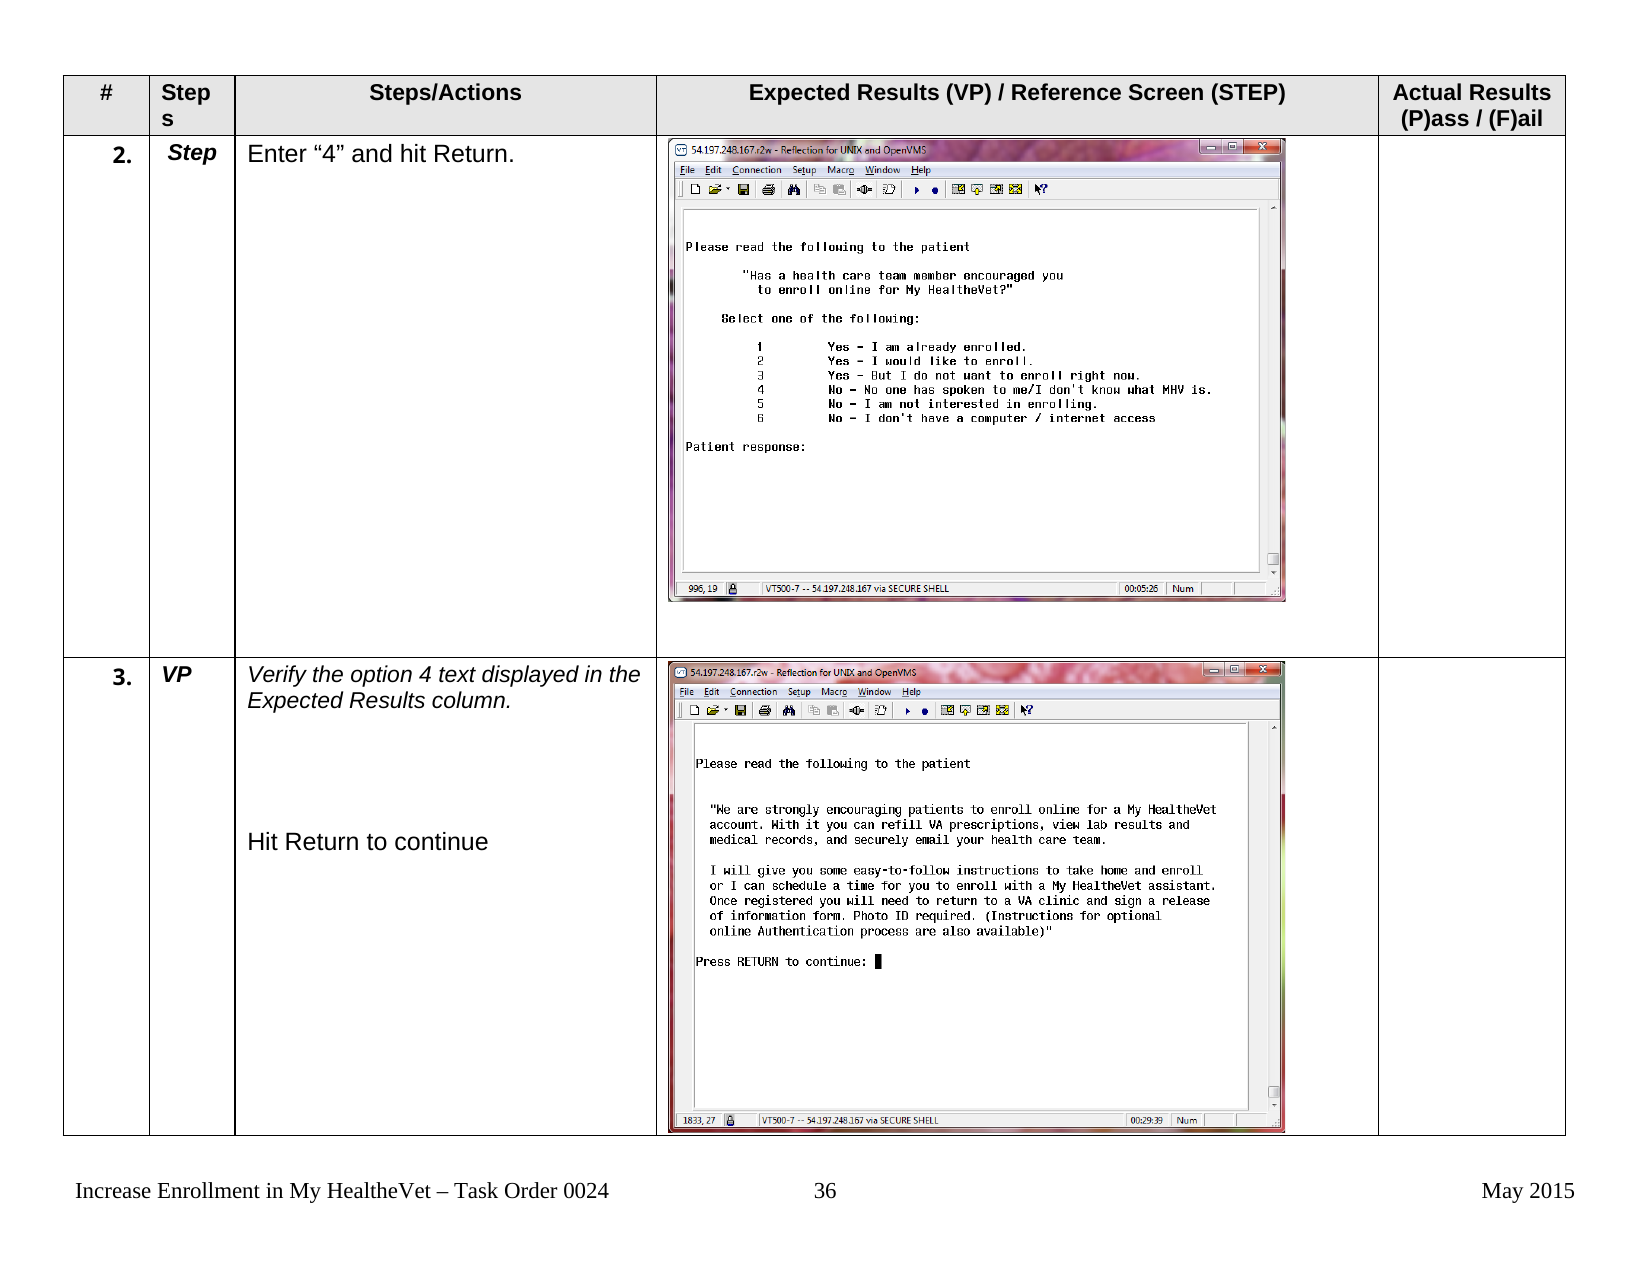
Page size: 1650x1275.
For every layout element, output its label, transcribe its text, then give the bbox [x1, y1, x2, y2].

picture [668, 138, 1286, 602]
table_header Expected Results (VP) / Reference Screen (STEP) [657, 76, 1378, 135]
table_header # [64, 76, 149, 135]
picture [668, 661, 1286, 1133]
table_cell [1379, 658, 1565, 1135]
table_cell [1379, 136, 1565, 657]
table_cell [657, 658, 1378, 1135]
table_cell [64, 136, 149, 657]
table_cell Enter “4” and hit Return. [236, 136, 656, 657]
table_header Actual Results (P)ass / (F)ail [1379, 76, 1565, 135]
table_cell [657, 136, 1378, 657]
table_cell [64, 658, 149, 1135]
table_cell VP [150, 658, 234, 1135]
table_cell Verify the option 4 text displayed in the Expected Results column. Hit Return to continue [236, 658, 656, 1135]
table_cell Step [150, 136, 234, 657]
table_header Steps [150, 76, 234, 135]
table_header Steps/Actions [236, 76, 656, 135]
